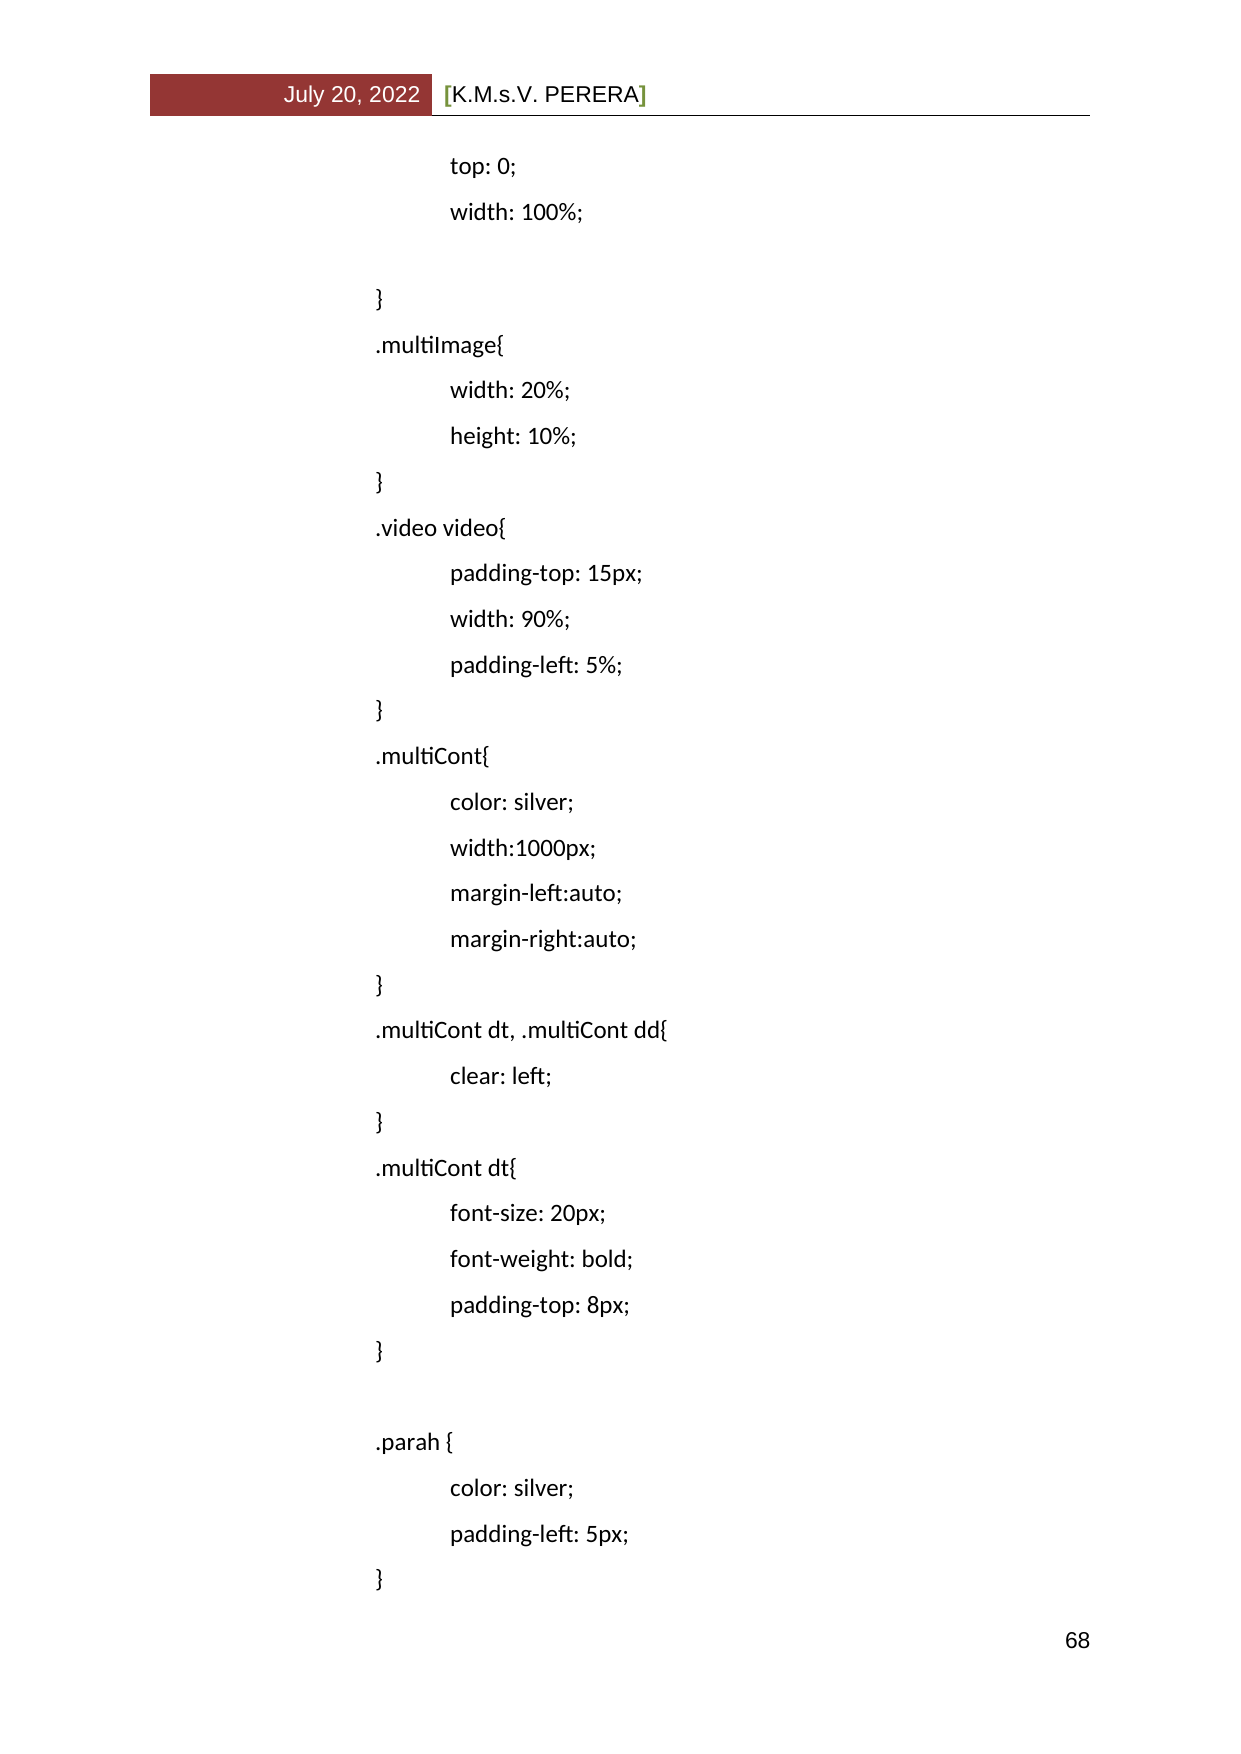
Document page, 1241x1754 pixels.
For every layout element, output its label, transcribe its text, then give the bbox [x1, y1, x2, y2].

text } [150, 283, 1090, 313]
text margin-right:auto; [150, 923, 1090, 954]
text .multiImage{ [150, 329, 1090, 359]
text } [150, 1335, 1090, 1365]
text } [150, 694, 1090, 725]
text } [150, 466, 1090, 496]
text top: 0; [150, 150, 1090, 181]
text margin-left:auto; [150, 877, 1090, 908]
text font-weight: bold; [150, 1243, 1090, 1274]
text padding-top: 15px; [150, 557, 1090, 588]
text clear: left; [150, 1060, 1090, 1091]
text font-size: 20px; [150, 1198, 1090, 1228]
text width:1000px; [150, 832, 1090, 862]
text padding-left: 5px; [150, 1518, 1090, 1548]
text } [150, 1563, 1090, 1594]
text width: 20%; [150, 374, 1090, 405]
text color: silver; [150, 786, 1090, 817]
text color: silver; [150, 1472, 1090, 1502]
text .video video{ [150, 512, 1090, 542]
text } [150, 969, 1090, 999]
text width: 90%; [150, 603, 1090, 634]
text .parah { [150, 1426, 1090, 1457]
text width: 100%; [150, 196, 1090, 226]
text padding-top: 8px; [150, 1289, 1090, 1319]
text } [150, 1106, 1090, 1137]
text padding-left: 5%; [150, 649, 1090, 679]
text .multiCont{ [150, 740, 1090, 771]
text height: 10%; [150, 420, 1090, 451]
text .multiCont dt, .multiCont dd{ [150, 1015, 1090, 1045]
text .multiCont dt{ [150, 1152, 1090, 1182]
